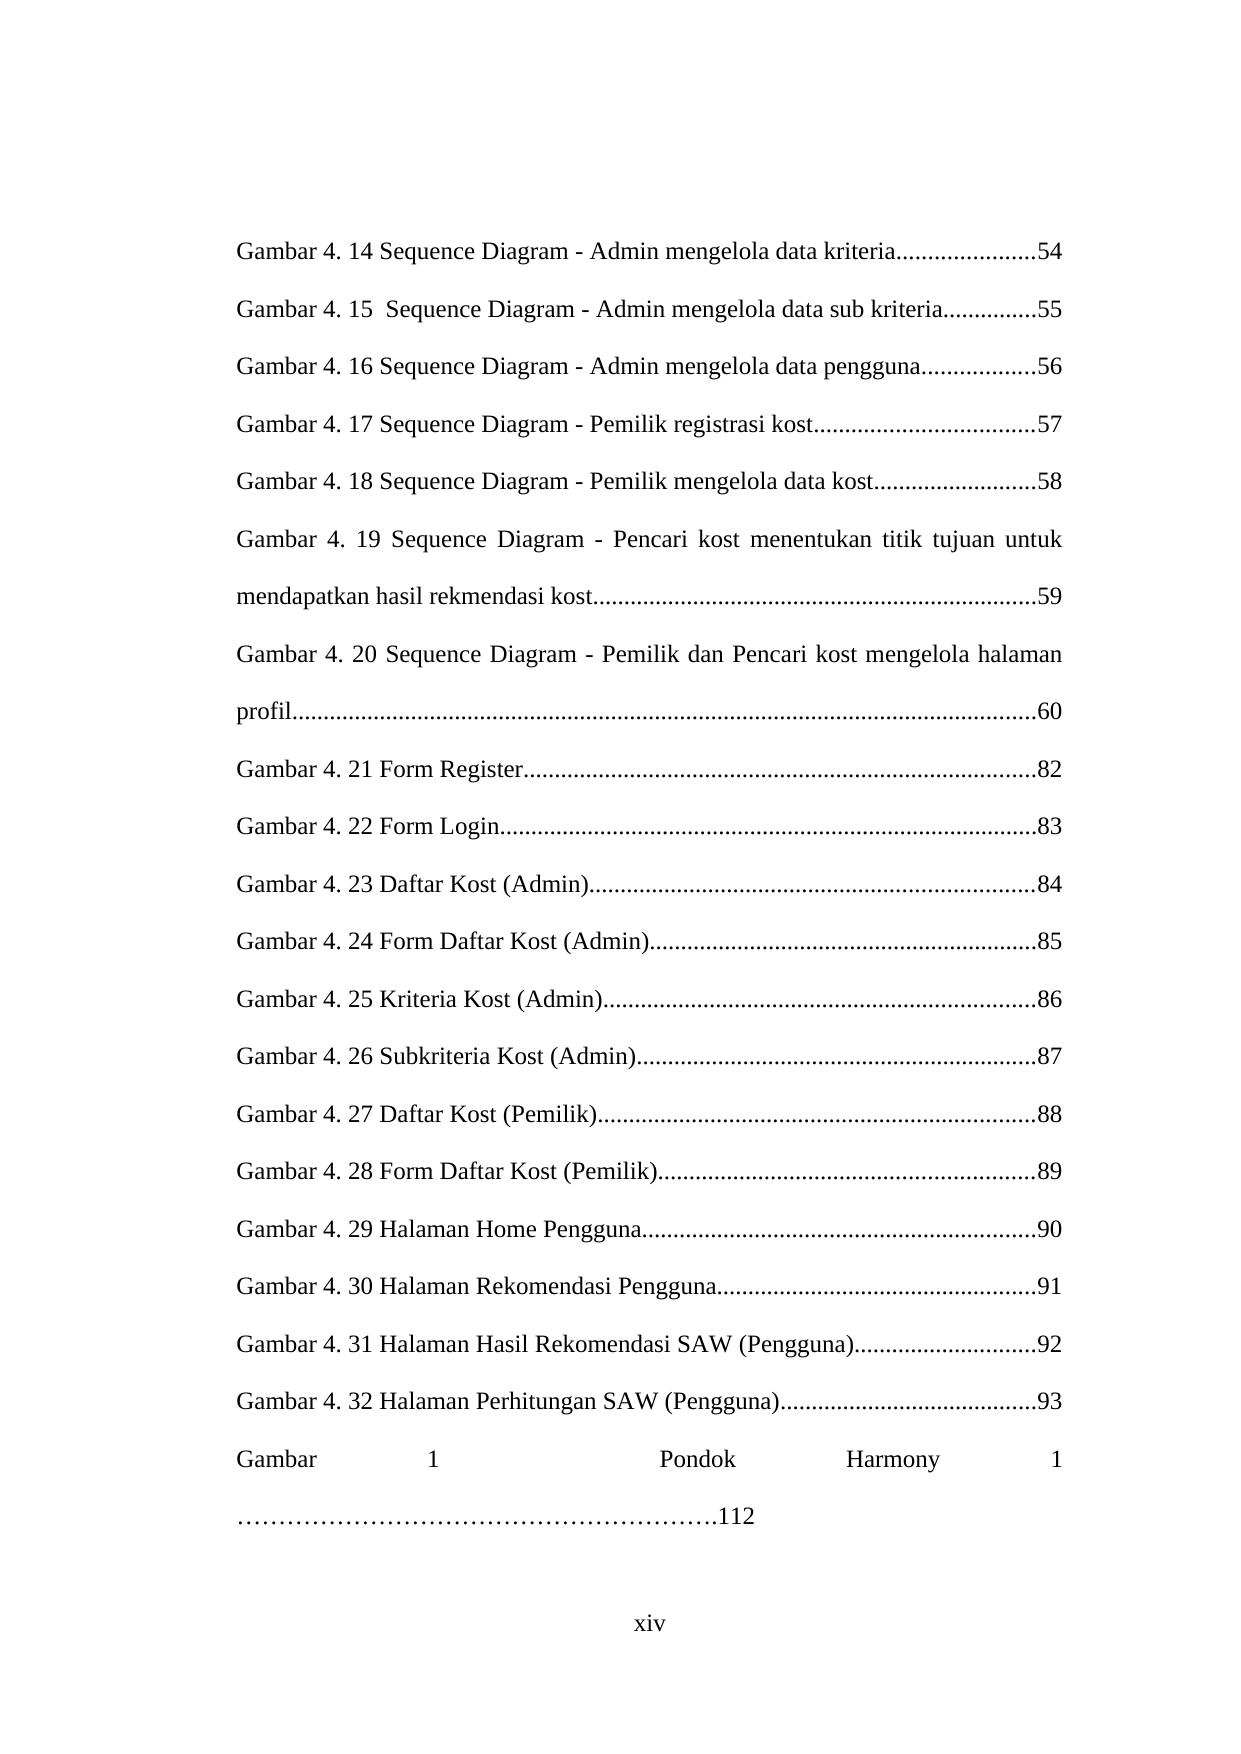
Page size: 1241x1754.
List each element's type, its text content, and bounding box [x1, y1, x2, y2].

text Gambar 4. 19 Sequence Diagram - Pencari kost menentukan titik tujuan untuk mendapatkan hasil rekmendasi kost 59 [236, 524, 1063, 610]
text Gambar 4. 18 Sequence Diagram - Pemilik mengelola data kost 58 [236, 466, 1063, 495]
text Gambar 4. 24 Form Daftar Kost (Admin) 85 [236, 926, 1063, 955]
text Gambar 4. 16 Sequence Diagram - Admin mengelola data pengguna 56 [236, 351, 1063, 380]
text Gambar 4. 29 Halaman Home Pengguna 90 [236, 1214, 1063, 1242]
text Gambar 4. 31 Halaman Hasil Rekomendasi SAW (Pengguna) 92 [236, 1329, 1063, 1357]
text Gambar 4. 20 Sequence Diagram - Pemilik dan Pencari kost mengelola halaman profil 60 [236, 639, 1063, 725]
text Gambar 4. 22 Form Login 83 [236, 811, 1063, 840]
text Gambar 1 Pondok Harmony 1 ………………………………………………….112 [236, 1444, 1063, 1530]
text Gambar 4. 14 Sequence Diagram - Admin mengelola data kriteria 54 [236, 236, 1063, 265]
text Gambar 4. 15 Sequence Diagram - Admin mengelola data sub kriteria 55 [236, 294, 1063, 322]
text Gambar 4. 23 Daftar Kost (Admin) 84 [236, 869, 1063, 897]
text Gambar 4. 32 Halaman Perhitungan SAW (Pengguna) 93 [236, 1386, 1063, 1415]
text Gambar 4. 26 Subkriteria Kost (Admin) 87 [236, 1041, 1063, 1070]
text Gambar 4. 28 Form Daftar Kost (Pemilik) 89 [236, 1156, 1063, 1185]
text Gambar 4. 25 Kriteria Kost (Admin) 86 [236, 984, 1063, 1012]
text Gambar 4. 27 Daftar Kost (Pemilik) 88 [236, 1099, 1063, 1127]
text Gambar 4. 30 Halaman Rekomendasi Pengguna 91 [236, 1271, 1063, 1300]
text Gambar 4. 17 Sequence Diagram - Pemilik registrasi kost 57 [236, 409, 1063, 437]
text Gambar 4. 21 Form Register 82 [236, 754, 1063, 782]
